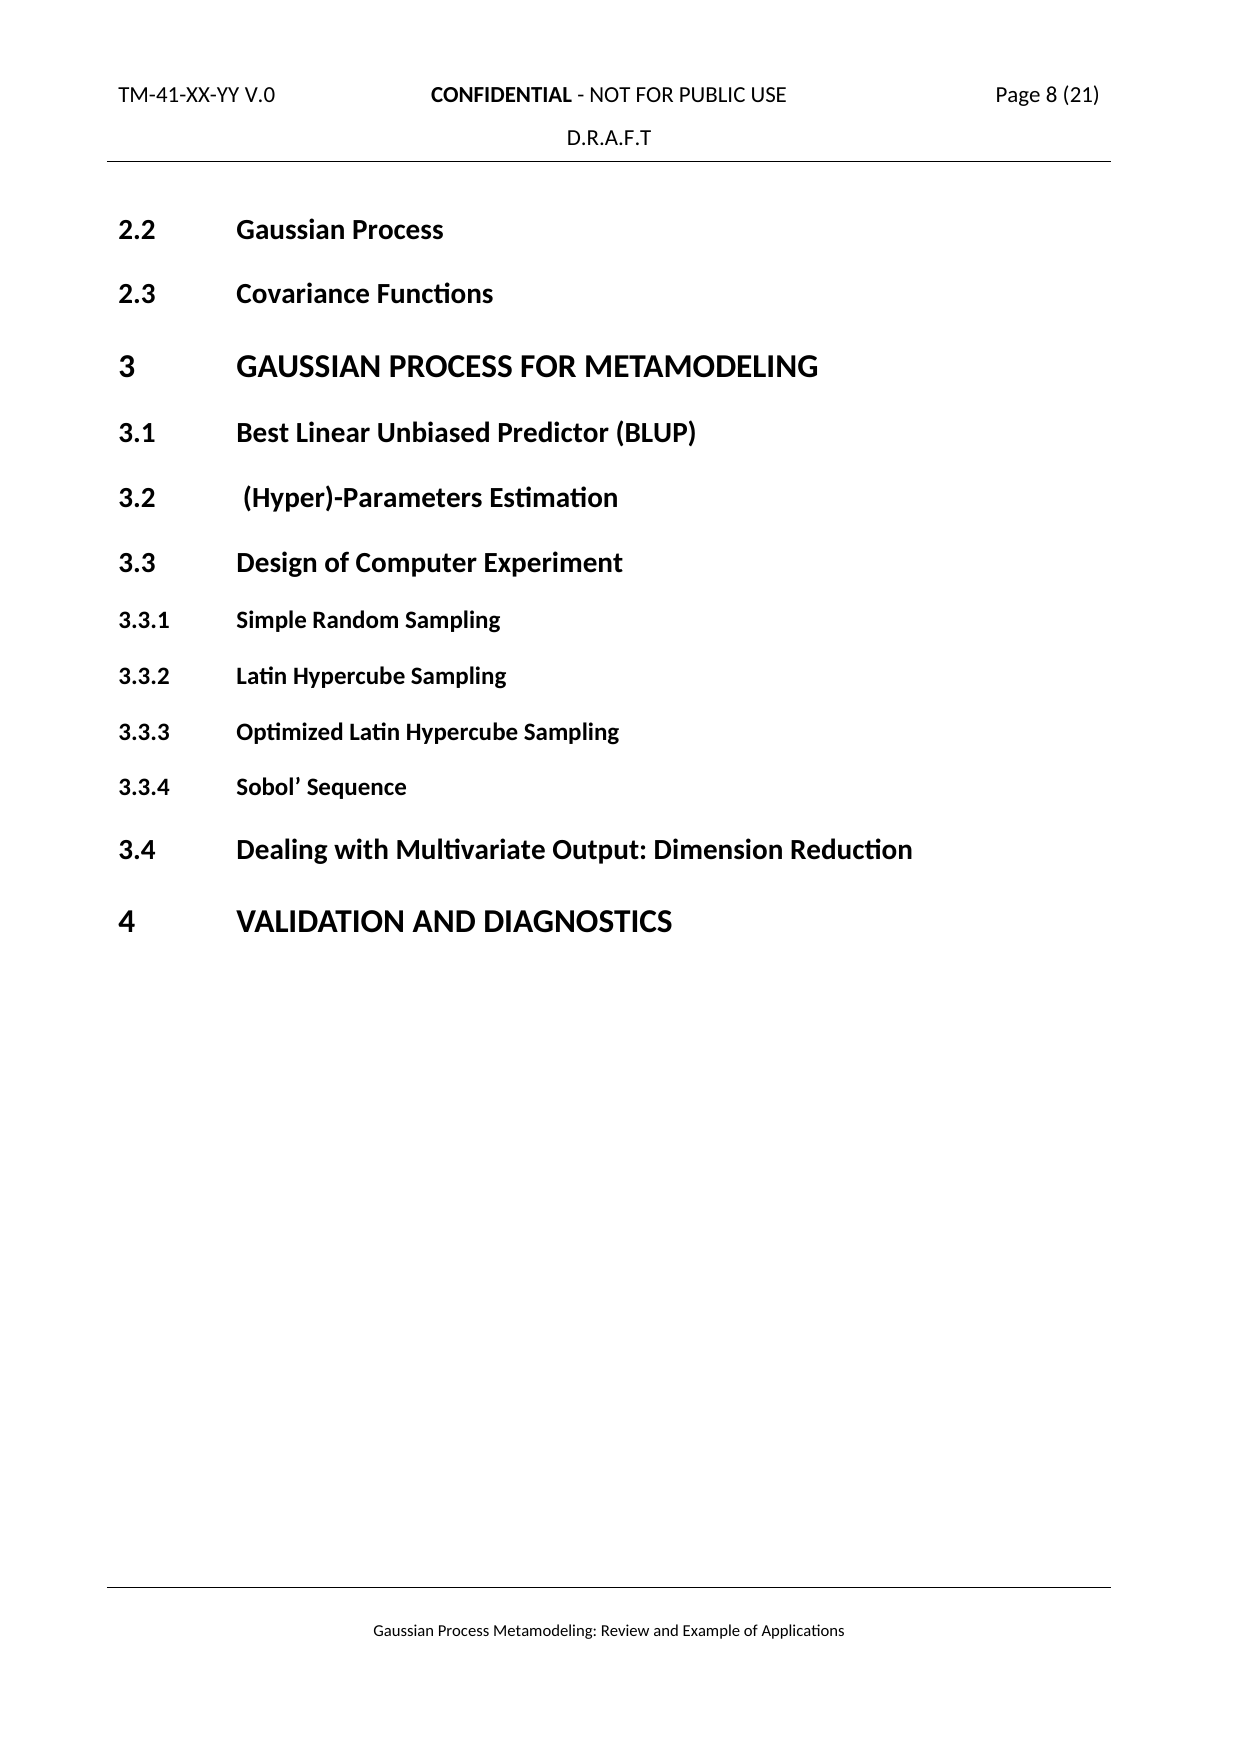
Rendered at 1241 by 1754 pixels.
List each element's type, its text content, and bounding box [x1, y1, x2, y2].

subtitle Gaussian Process [118, 211, 1122, 246]
subtitle Validation and Diagnostics [118, 900, 1122, 941]
subtitle Design of Computer Experiment [118, 544, 1122, 580]
subtitle Best Linear Unbiased Predictor (BLUP) [118, 414, 1122, 450]
subtitle Simple Random Sampling [118, 605, 1122, 635]
subtitle Latin Hypercube Sampling [118, 660, 1122, 691]
subtitle Sobol’ Sequence [118, 771, 1122, 802]
subtitle Gaussian Process for Metamodeling [118, 344, 1122, 385]
subtitle Optimized Latin Hypercube Sampling [118, 716, 1122, 746]
subtitle Covariance Functions [118, 276, 1122, 311]
subtitle (Hyper)-Parameters Estimation [118, 479, 1122, 515]
subtitle Dealing with Multivariate Output: Dimension Reduction [118, 831, 1122, 867]
